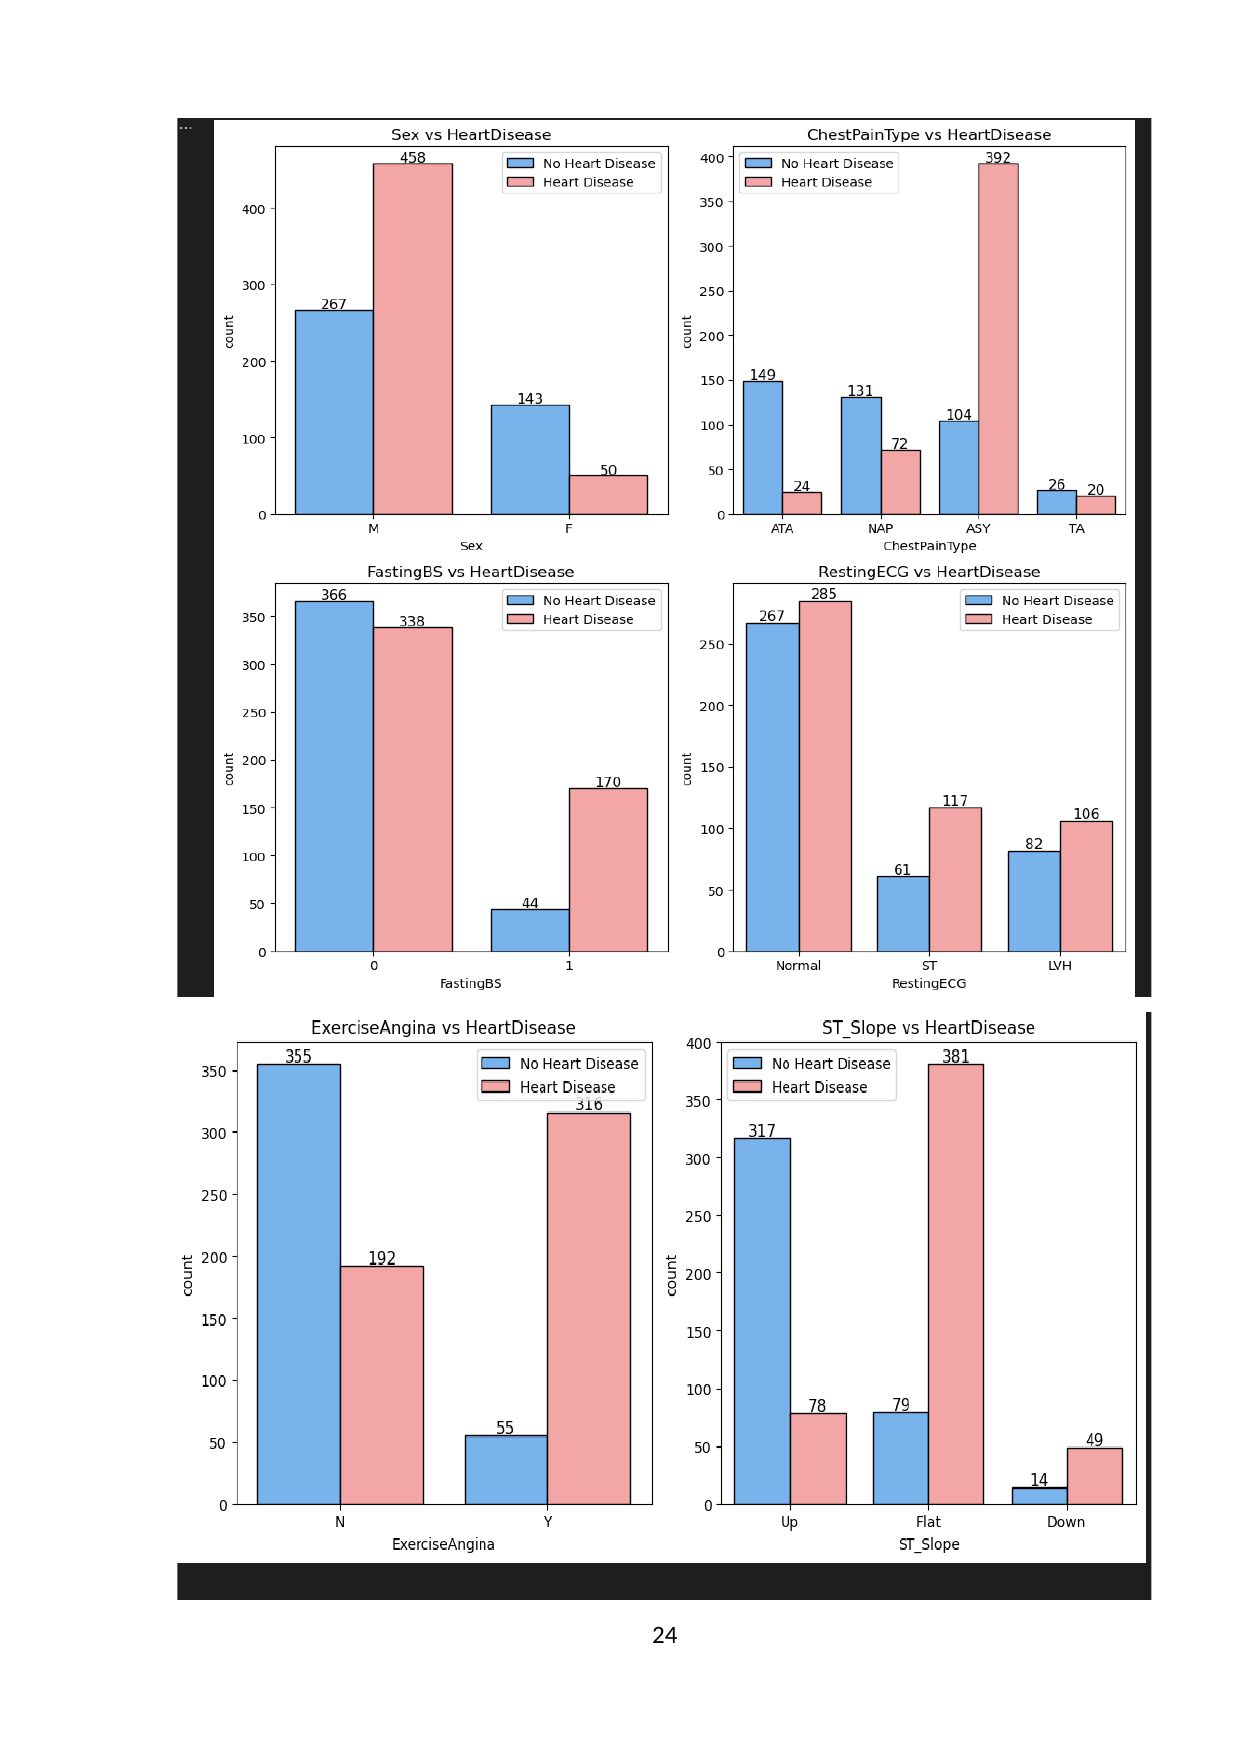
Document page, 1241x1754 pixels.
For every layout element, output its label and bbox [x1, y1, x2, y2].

picture [177, 1012, 1152, 1600]
picture [177, 118, 1152, 997]
